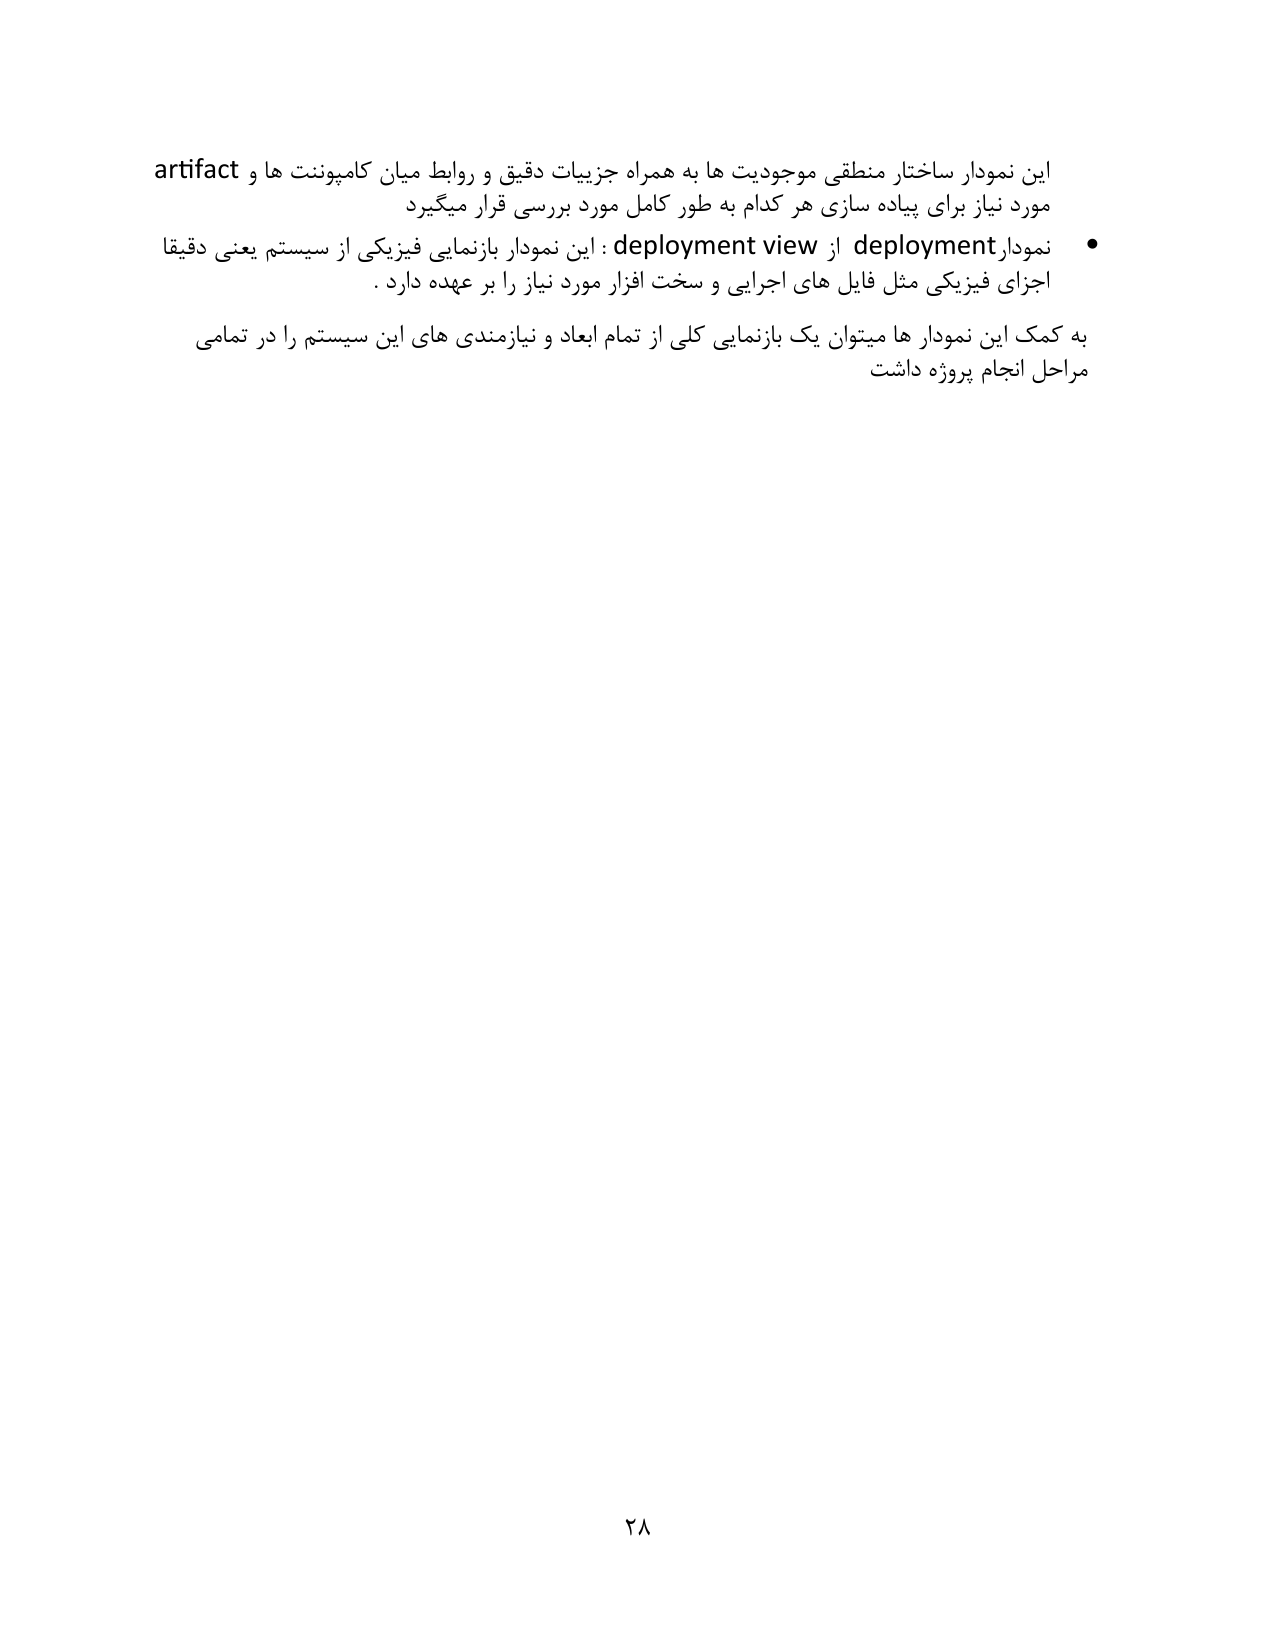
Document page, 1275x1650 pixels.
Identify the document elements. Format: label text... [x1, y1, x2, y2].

text به کمک این نمودار ها میتوان یک بازنمایی کلی از تمام ابعاد و نیازمندی های این سیستم را در تمامی مراحل انجام پروژه داشت [150, 323, 1087, 386]
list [150, 150, 1087, 222]
list نمودارdeployment از deployment view : این نمودار بازنمایی فیزیکی از سیستم یعنی دقیقا اجزای فیزیکی مثل فایل های اجرایی و سخت افزار مورد نیاز را بر عهده دارد . [150, 226, 1087, 298]
